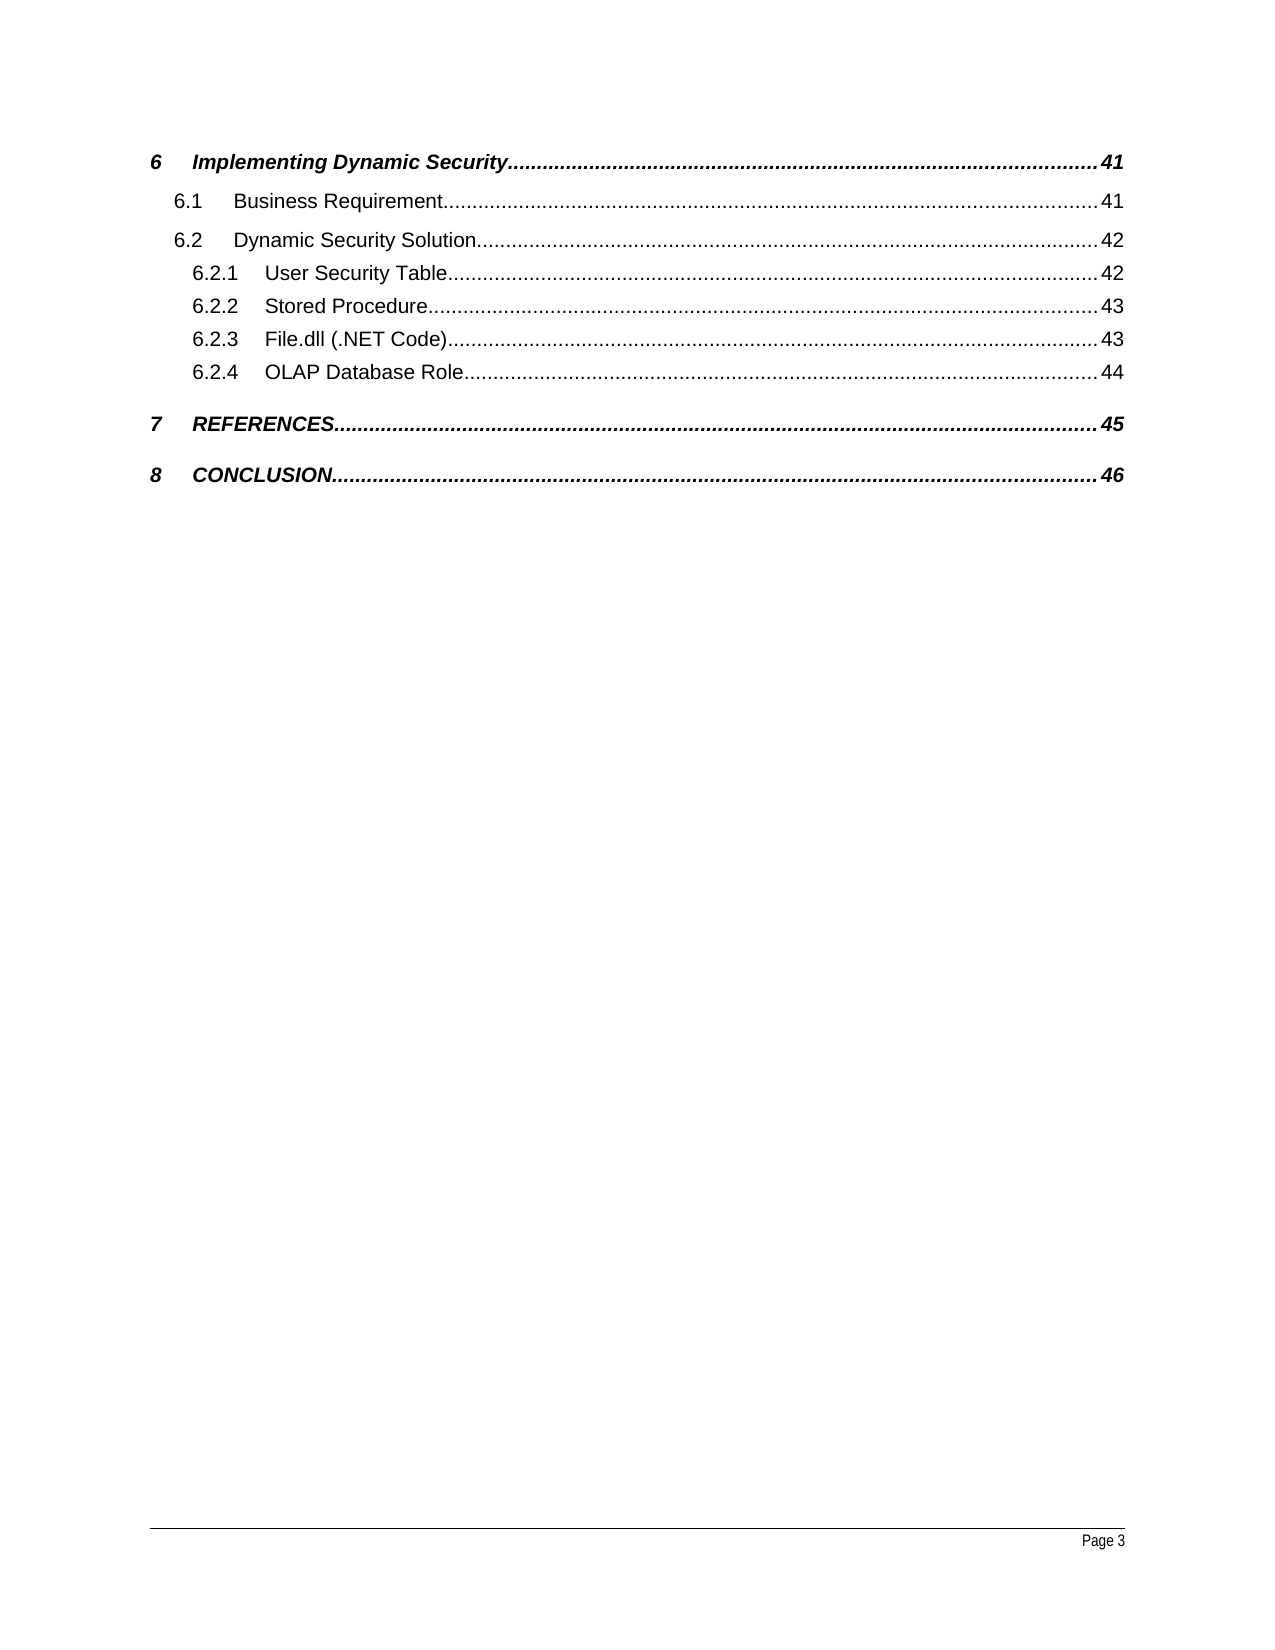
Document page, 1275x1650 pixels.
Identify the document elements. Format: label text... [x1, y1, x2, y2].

text 6.2 Dynamic Security Solution 42 [174, 228, 1125, 252]
text 6.2.1 User Security Table 42 [192, 261, 1125, 285]
text 6.2.4 OLAP Database Role 44 [192, 360, 1125, 384]
text 6.1 Business Requirement 41 [174, 189, 1125, 213]
text 6.2.3 File.dll (.NET Code) 43 [192, 327, 1125, 351]
text 8 CONCLUSION 46 [150, 463, 1125, 487]
text 6.2.2 Stored Procedure 43 [192, 294, 1125, 318]
text 6 Implementing Dynamic Security 41 [150, 150, 1125, 174]
text 7 REFERENCES 45 [150, 412, 1125, 436]
